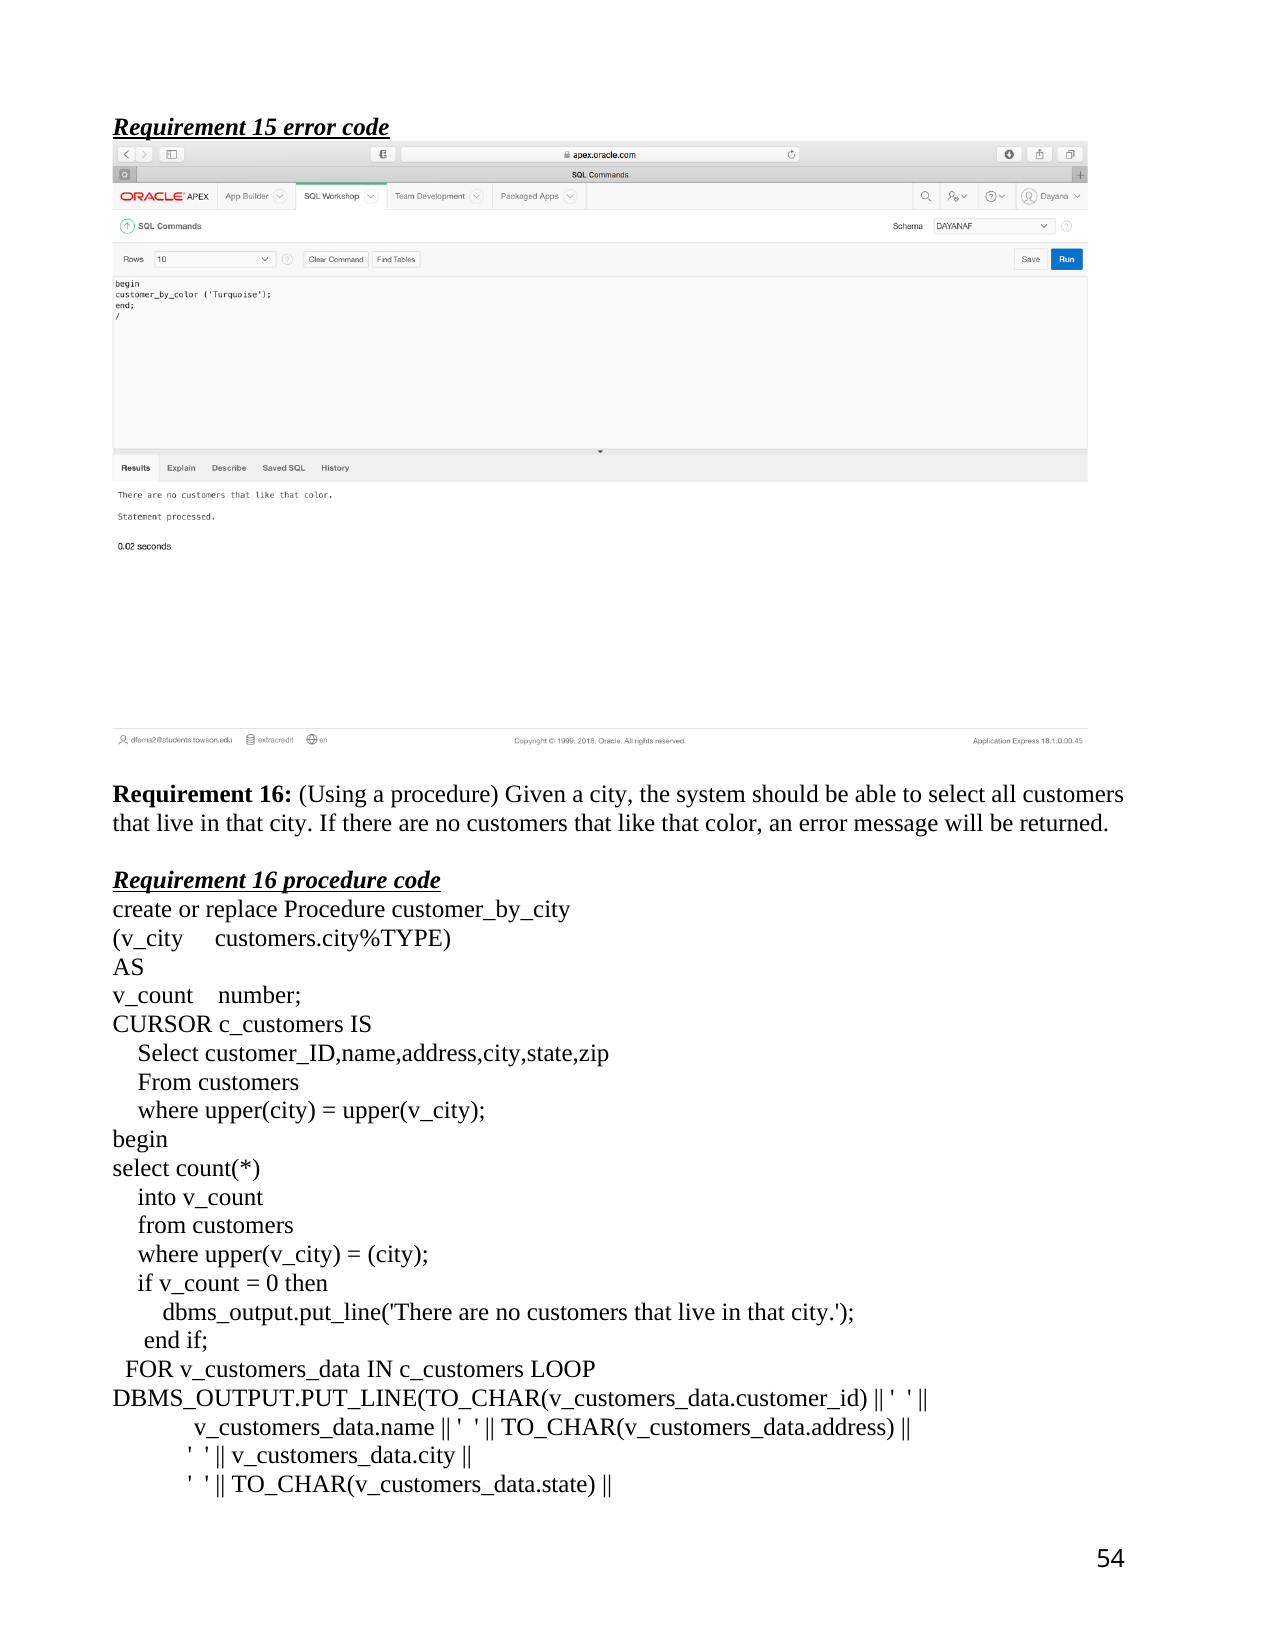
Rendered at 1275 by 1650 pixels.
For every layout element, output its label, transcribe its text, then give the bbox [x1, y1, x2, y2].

text v_customers_data.name || ' ' || TO_CHAR(v_customers_data.address) || [112, 1412, 1125, 1441]
text From customers [112, 1067, 1125, 1096]
text CURSOR c_customers IS [112, 1009, 1125, 1038]
text where upper(v_city) = (city); [112, 1239, 1125, 1268]
text v_count number; [112, 981, 1125, 1009]
text Requirement 16: (Using a procedure) Given a city, the system should be able to select all customers that live in that city. If there are no customers that like that color, an error message will be returned. [112, 779, 1125, 837]
text into v_count [112, 1182, 1125, 1211]
text where upper(city) = upper(v_city); [112, 1096, 1125, 1124]
picture [112, 141, 1088, 751]
text AS [112, 952, 1125, 981]
text Requirement 16 procedure code [112, 866, 1125, 894]
text Requirement 15 error code [112, 112, 1125, 141]
text if v_count = 0 then [112, 1268, 1125, 1297]
text DBMS_OUTPUT.PUT_LINE(TO_CHAR(v_customers_data.customer_id) || ' ' || [112, 1383, 1125, 1412]
text ' ' || TO_CHAR(v_customers_data.state) || [112, 1469, 1125, 1498]
text FOR v_customers_data IN c_customers LOOP [112, 1354, 1125, 1383]
text dbms_output.put_line('There are no customers that live in that city.'); [112, 1297, 1125, 1326]
text begin [112, 1124, 1125, 1153]
text ' ' || v_customers_data.city || [112, 1441, 1125, 1469]
text Select customer_ID,name,address,city,state,zip [112, 1038, 1125, 1067]
text (v_city customers.city%TYPE) [112, 923, 1125, 952]
text end if; [112, 1326, 1125, 1354]
text create or replace Procedure customer_by_city [112, 894, 1125, 923]
text from customers [112, 1211, 1125, 1239]
text select count(*) [112, 1153, 1125, 1182]
